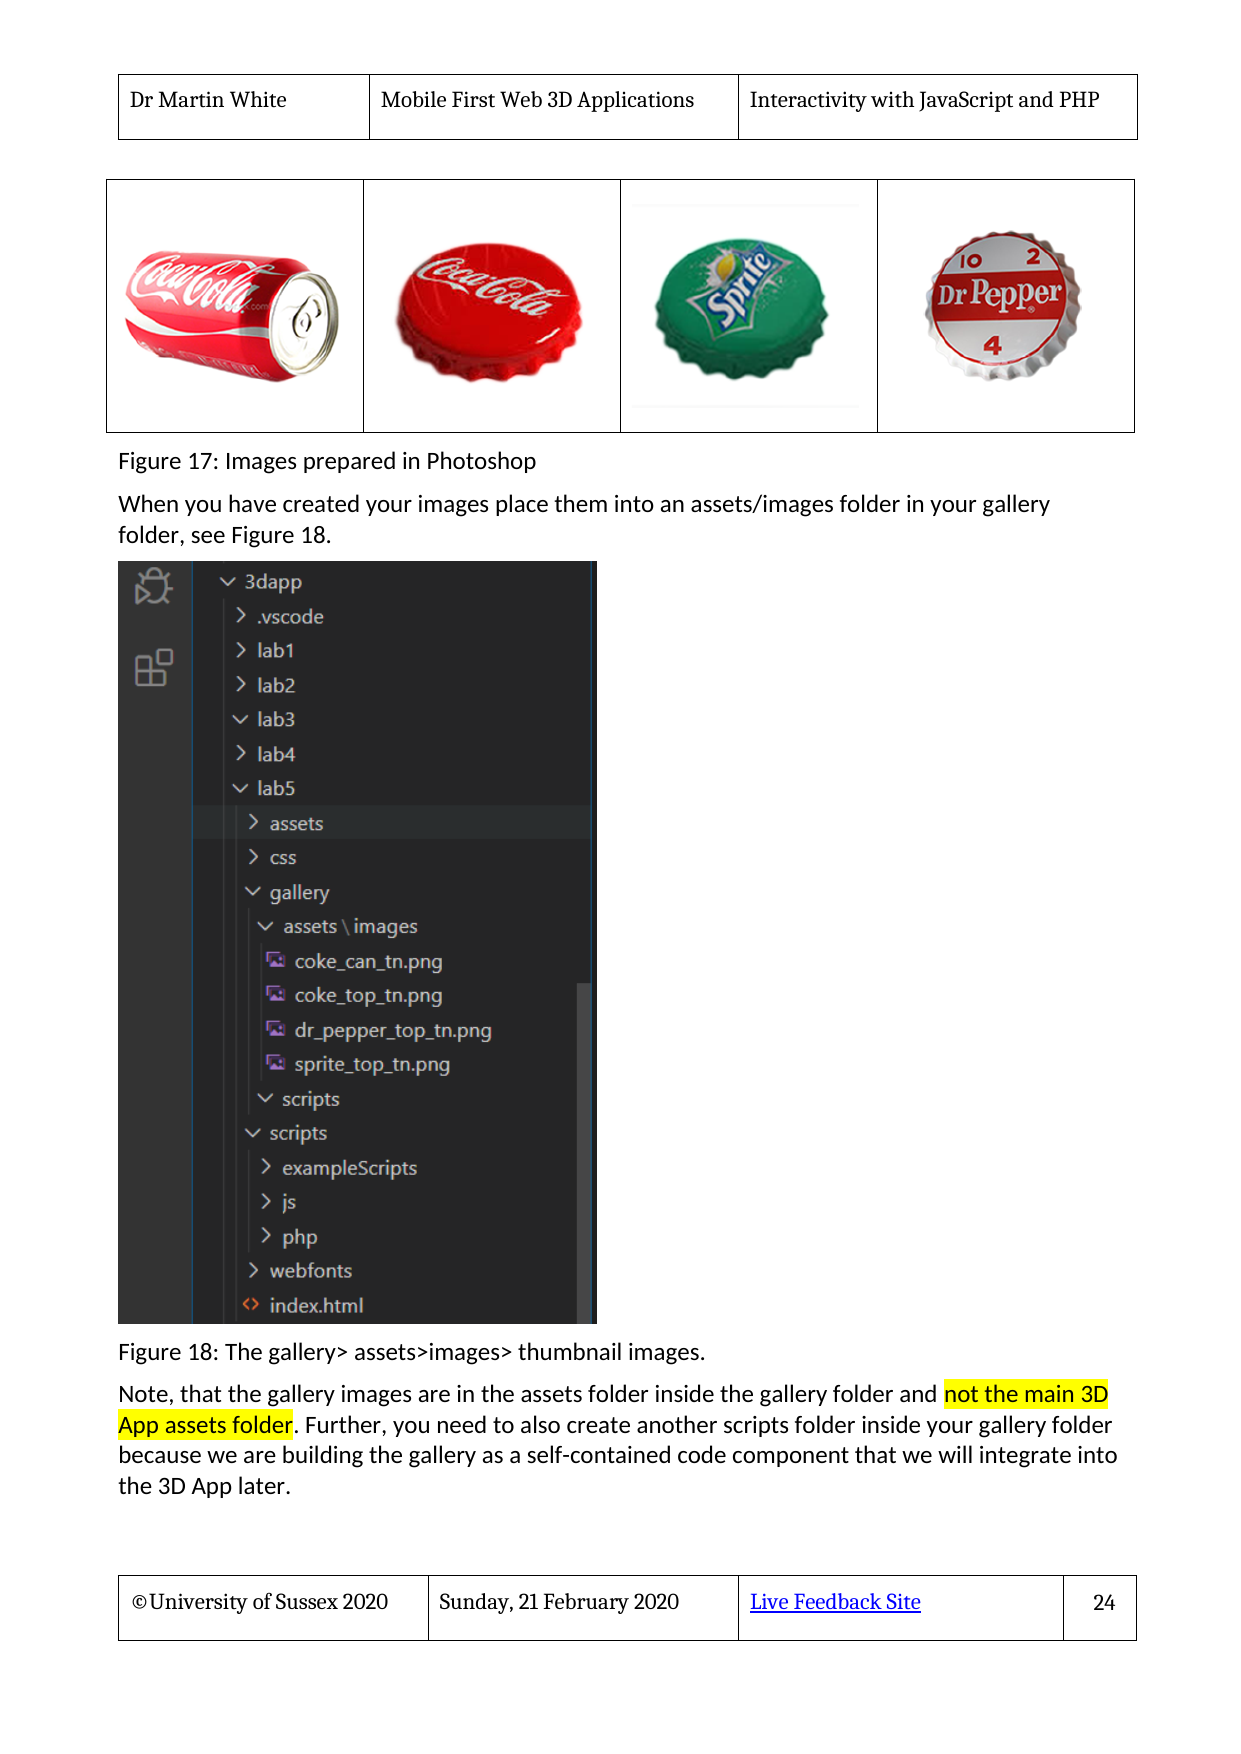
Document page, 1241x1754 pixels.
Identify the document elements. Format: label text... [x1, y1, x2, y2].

picture [118, 561, 597, 1324]
picture [888, 192, 1116, 420]
picture [631, 192, 859, 420]
picture [118, 192, 346, 420]
table_header [364, 180, 620, 432]
table_header [621, 180, 877, 432]
table_header [878, 180, 1134, 432]
text Figure 17: Images prepared in Photoshop [118, 445, 1122, 476]
text Note, that the gallery images are in the assets folder inside the gallery folder and not the main 3D App assets folder. Further, you need to also create another scripts folder inside your gallery folder because we are building the gallery as a self-contained code component that we will integrate into the 3D App later. [118, 1379, 1122, 1501]
text When you have created your images place them into an assets/images folder in your gallery folder, see Figure 18. [118, 488, 1122, 549]
table_header [107, 180, 363, 432]
text Figure 18: The gallery> assets>images> thumbnail images. [118, 1336, 1122, 1366]
picture [375, 192, 603, 420]
